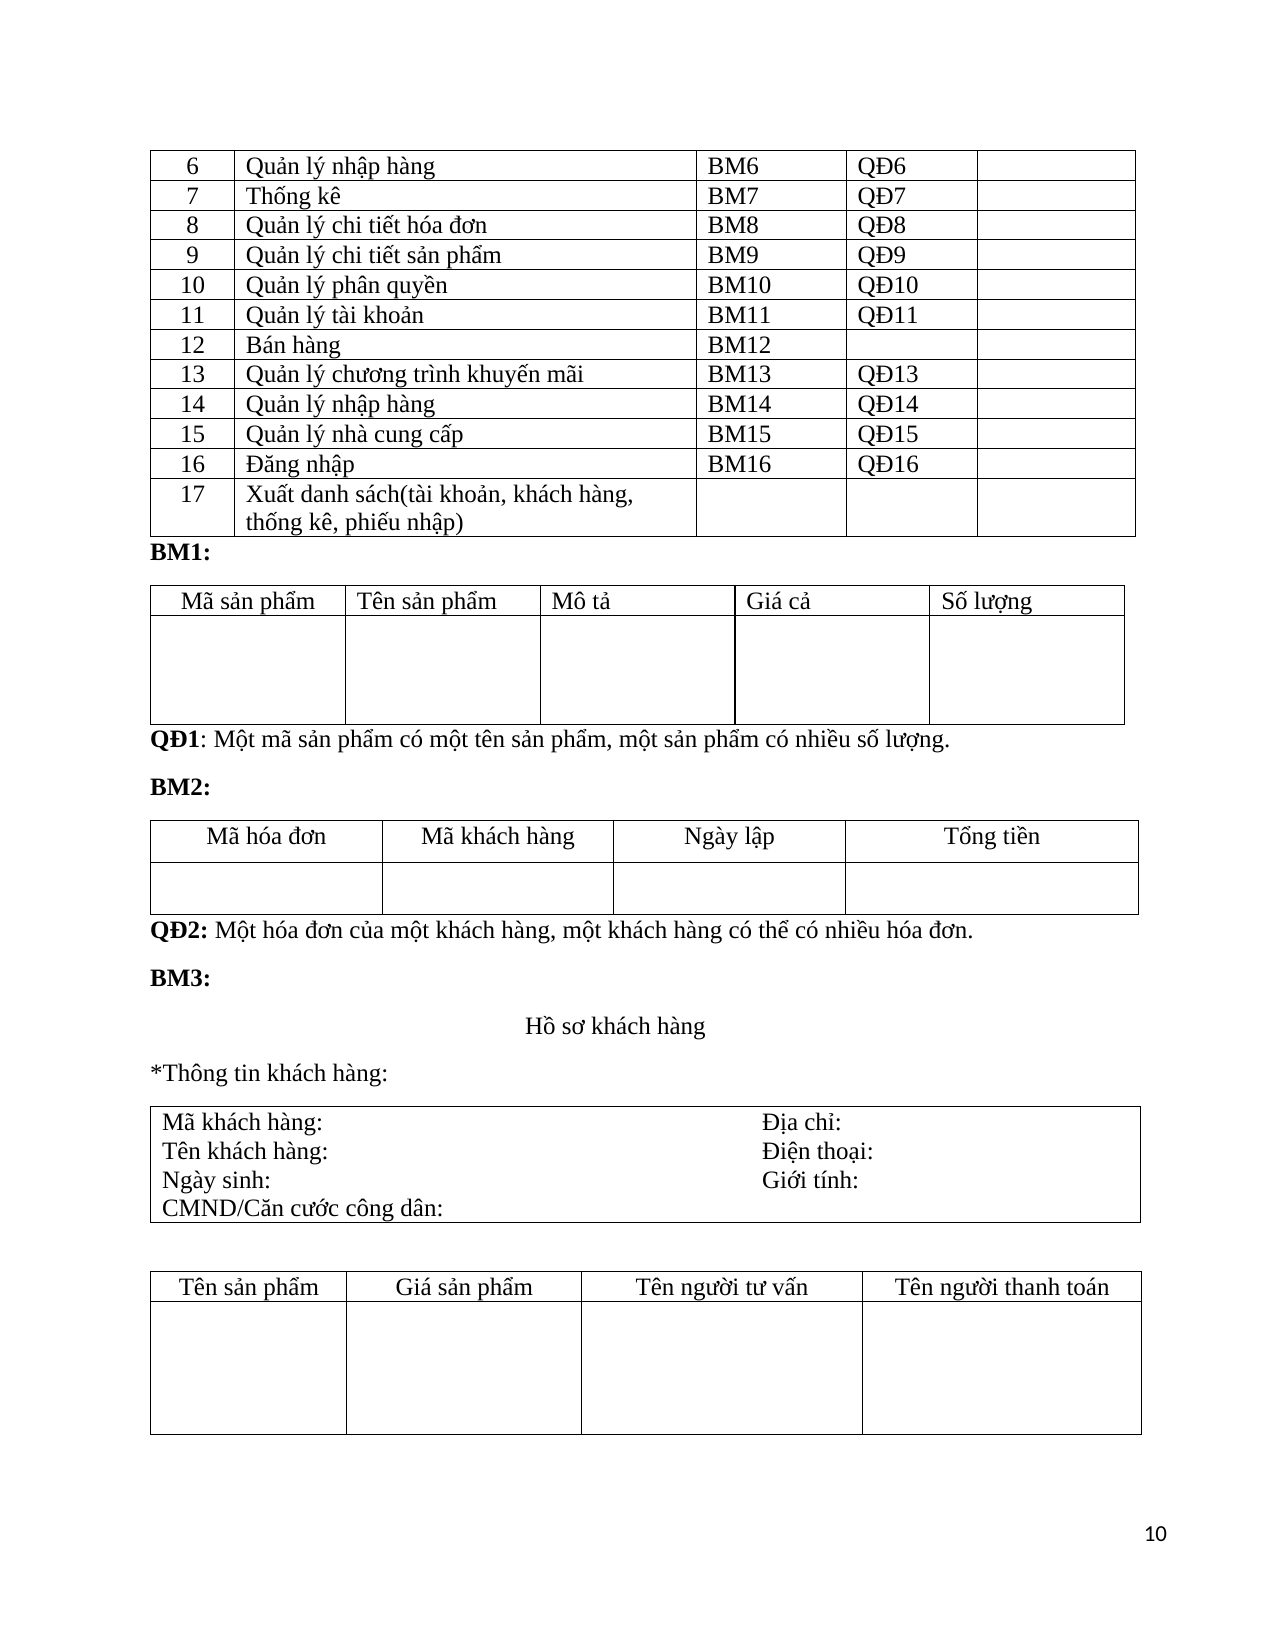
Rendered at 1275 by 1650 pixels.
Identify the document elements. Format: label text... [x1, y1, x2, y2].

table_cell Quản lý nhập hàng [235, 151, 696, 180]
text QĐ1: Một mã sản phẩm có một tên sản phẩm, một sản phẩm có nhiều số lượng. [150, 724, 1167, 753]
table_cell [978, 419, 1135, 448]
table_cell [847, 479, 977, 536]
table_header Mã khách hàng: Địa chỉ: Tên khách hàng: Điện thoại: Ngày sinh: Giới tính: CMND/Căn cước công dân: [151, 1107, 1140, 1222]
table_header Tên người tư vấn [582, 1272, 862, 1301]
table_cell [978, 270, 1135, 299]
table_cell [541, 616, 734, 723]
table_cell [614, 863, 845, 914]
table_cell Bán hàng [235, 330, 696, 358]
table_header Ngày lập [614, 821, 845, 862]
table_cell [978, 449, 1135, 478]
table_header Mã sản phẩm [151, 586, 345, 615]
table_cell 7 [151, 181, 234, 209]
table_cell Quản lý nhập hàng [235, 389, 696, 418]
table_header Tên người thanh toán [863, 1272, 1141, 1301]
table_cell Quản lý chi tiết sản phẩm [235, 240, 696, 269]
text QĐ2: Một hóa đơn của một khách hàng, một khách hàng có thể có nhiều hóa đơn. [150, 915, 1167, 944]
table_cell 11 [151, 300, 234, 329]
table_cell 6 [151, 151, 234, 180]
table_cell 13 [151, 360, 234, 388]
table_cell [151, 616, 345, 723]
table_cell [847, 330, 977, 358]
table_cell 14 [151, 389, 234, 418]
table_cell [151, 1302, 346, 1434]
table_cell BM11 [697, 300, 846, 329]
table_header Giá sản phẩm [347, 1272, 581, 1301]
table_cell Quản lý tài khoản [235, 300, 696, 329]
table_cell QĐ11 [847, 300, 977, 329]
table_cell BM6 [697, 151, 846, 180]
text BM1: [150, 537, 1167, 566]
table_cell 12 [151, 330, 234, 358]
table_cell BM8 [697, 211, 846, 239]
text BM2: [150, 772, 1167, 801]
table_cell [846, 863, 1138, 914]
table_header Mã hóa đơn [151, 821, 382, 862]
text BM3: [150, 963, 1167, 992]
table_cell [383, 863, 613, 914]
table_cell 8 [151, 211, 234, 239]
table_cell Quản lý nhà cung cấp [235, 419, 696, 448]
table_cell BM10 [697, 270, 846, 299]
table_cell 17 [151, 479, 234, 536]
table_header Số lượng [930, 586, 1124, 615]
table_cell BM14 [697, 389, 846, 418]
table_cell QĐ9 [847, 240, 977, 269]
table_cell [978, 300, 1135, 329]
table_header Giá cả [736, 586, 929, 615]
table_header Mã khách hàng [383, 821, 613, 862]
table_cell Quản lý chương trình khuyến mãi [235, 360, 696, 388]
table_cell [697, 479, 846, 536]
table_cell QĐ10 [847, 270, 977, 299]
table_cell [978, 151, 1135, 180]
table_cell [347, 1302, 581, 1434]
text Hồ sơ khách hàng [150, 1011, 1167, 1039]
table_cell QĐ6 [847, 151, 977, 180]
table_cell Quản lý phân quyền [235, 270, 696, 299]
table_cell 15 [151, 419, 234, 448]
table_header Tổng tiền [846, 821, 1138, 862]
table_cell [978, 360, 1135, 388]
table_cell BM7 [697, 181, 846, 209]
table_cell [582, 1302, 862, 1434]
table_cell [346, 616, 540, 723]
table_cell 10 [151, 270, 234, 299]
table_cell Đăng nhập [235, 449, 696, 478]
table_cell QĐ14 [847, 389, 977, 418]
table_cell [978, 389, 1135, 418]
table_cell BM16 [697, 449, 846, 478]
table_cell Xuất danh sách(tài khoản, khách hàng, thống kê, phiếu nhập) [235, 479, 696, 536]
text *Thông tin khách hàng: [150, 1058, 1167, 1087]
table_cell BM13 [697, 360, 846, 388]
table_cell [736, 616, 929, 723]
table_cell 16 [151, 449, 234, 478]
table_cell [978, 479, 1135, 536]
table_cell [978, 240, 1135, 269]
table_cell QĐ8 [847, 211, 977, 239]
table_cell Quản lý chi tiết hóa đơn [235, 211, 696, 239]
table_cell [978, 181, 1135, 209]
table_cell [151, 863, 382, 914]
table_cell [930, 616, 1124, 723]
table_cell Thống kê [235, 181, 696, 209]
table_cell [863, 1302, 1141, 1434]
table_cell 9 [151, 240, 234, 269]
table_cell QĐ13 [847, 360, 977, 388]
table_cell [978, 330, 1135, 358]
table_cell QĐ16 [847, 449, 977, 478]
table_cell QĐ15 [847, 419, 977, 448]
table_header Tên sản phẩm [151, 1272, 346, 1301]
table_header Tên sản phẩm [346, 586, 540, 615]
table_cell [978, 211, 1135, 239]
table_cell QĐ7 [847, 181, 977, 209]
table_cell BM12 [697, 330, 846, 358]
table_cell BM9 [697, 240, 846, 269]
table_cell BM15 [697, 419, 846, 448]
table_header Mô tả [541, 586, 734, 615]
